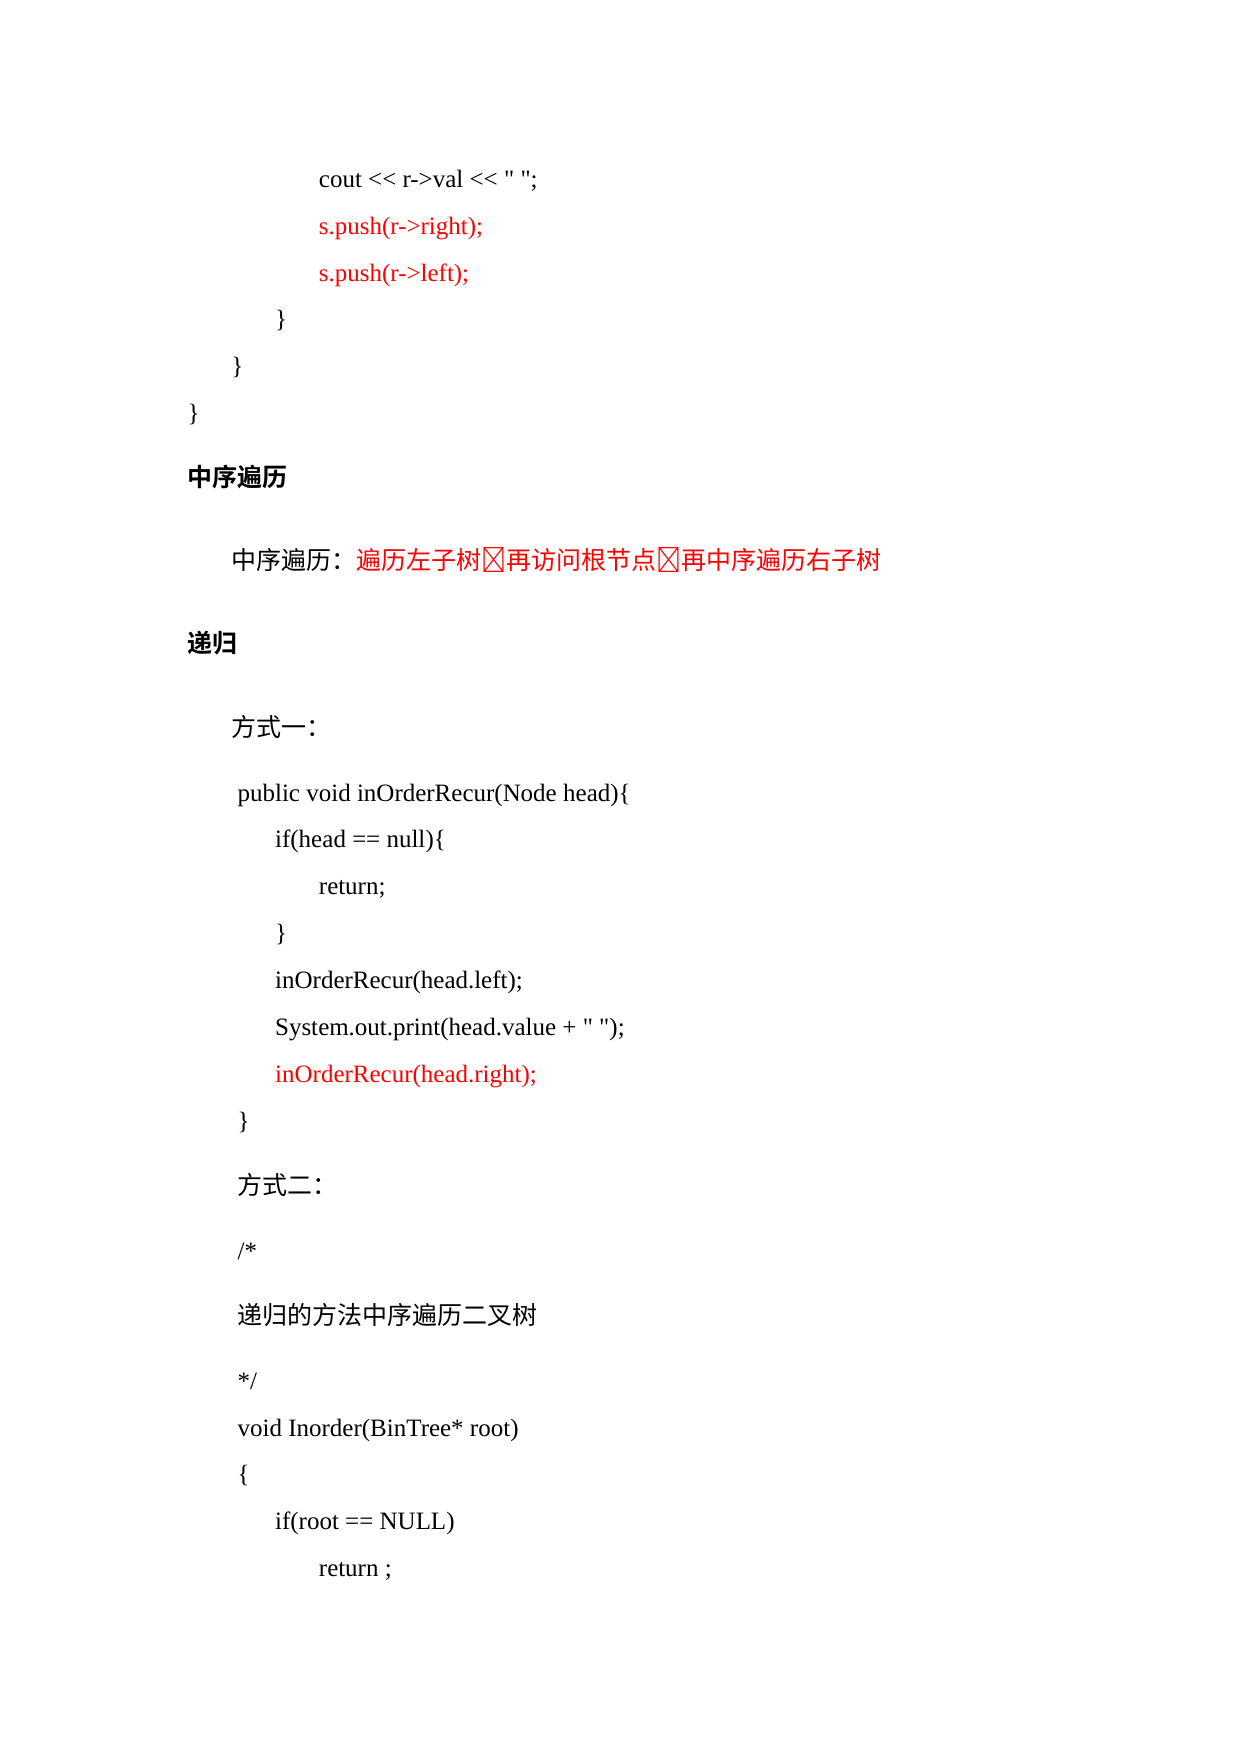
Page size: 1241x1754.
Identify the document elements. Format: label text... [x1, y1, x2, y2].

text } [237, 916, 1053, 949]
text } [237, 1104, 1053, 1136]
text System.out.print(head.value + " "); [237, 1010, 1053, 1043]
text s.push(r->right); [187, 209, 1053, 241]
text 递归的方法中序遍历二叉树 [237, 1281, 1053, 1346]
text void Inorder(BinTree* root) [237, 1411, 1053, 1443]
text public void inOrderRecur(Node head){ [237, 776, 1053, 808]
text if(root == NULL) [237, 1504, 1053, 1537]
text } [187, 303, 1053, 335]
text /* [237, 1234, 1053, 1266]
subtitle 中序遍历 [187, 443, 1053, 508]
text 方式二： [237, 1151, 1053, 1216]
text */ [237, 1364, 1053, 1396]
text s.push(r->left); [187, 256, 1053, 288]
text return ; [237, 1551, 1053, 1584]
text inOrderRecur(head.right); [237, 1057, 1053, 1089]
text 中序遍历：遍历左子树再访问根节点再中序遍历右子树 [187, 526, 1053, 591]
text 方式一： [187, 693, 1053, 758]
text cout << r->val << " "; [187, 162, 1053, 194]
text return; [237, 869, 1053, 902]
text inOrderRecur(head.left); [237, 963, 1053, 996]
text } [187, 396, 1053, 429]
text } [187, 349, 1053, 382]
text { [237, 1458, 1053, 1490]
text if(head == null){ [237, 823, 1053, 855]
subtitle 递归 [187, 609, 1053, 674]
